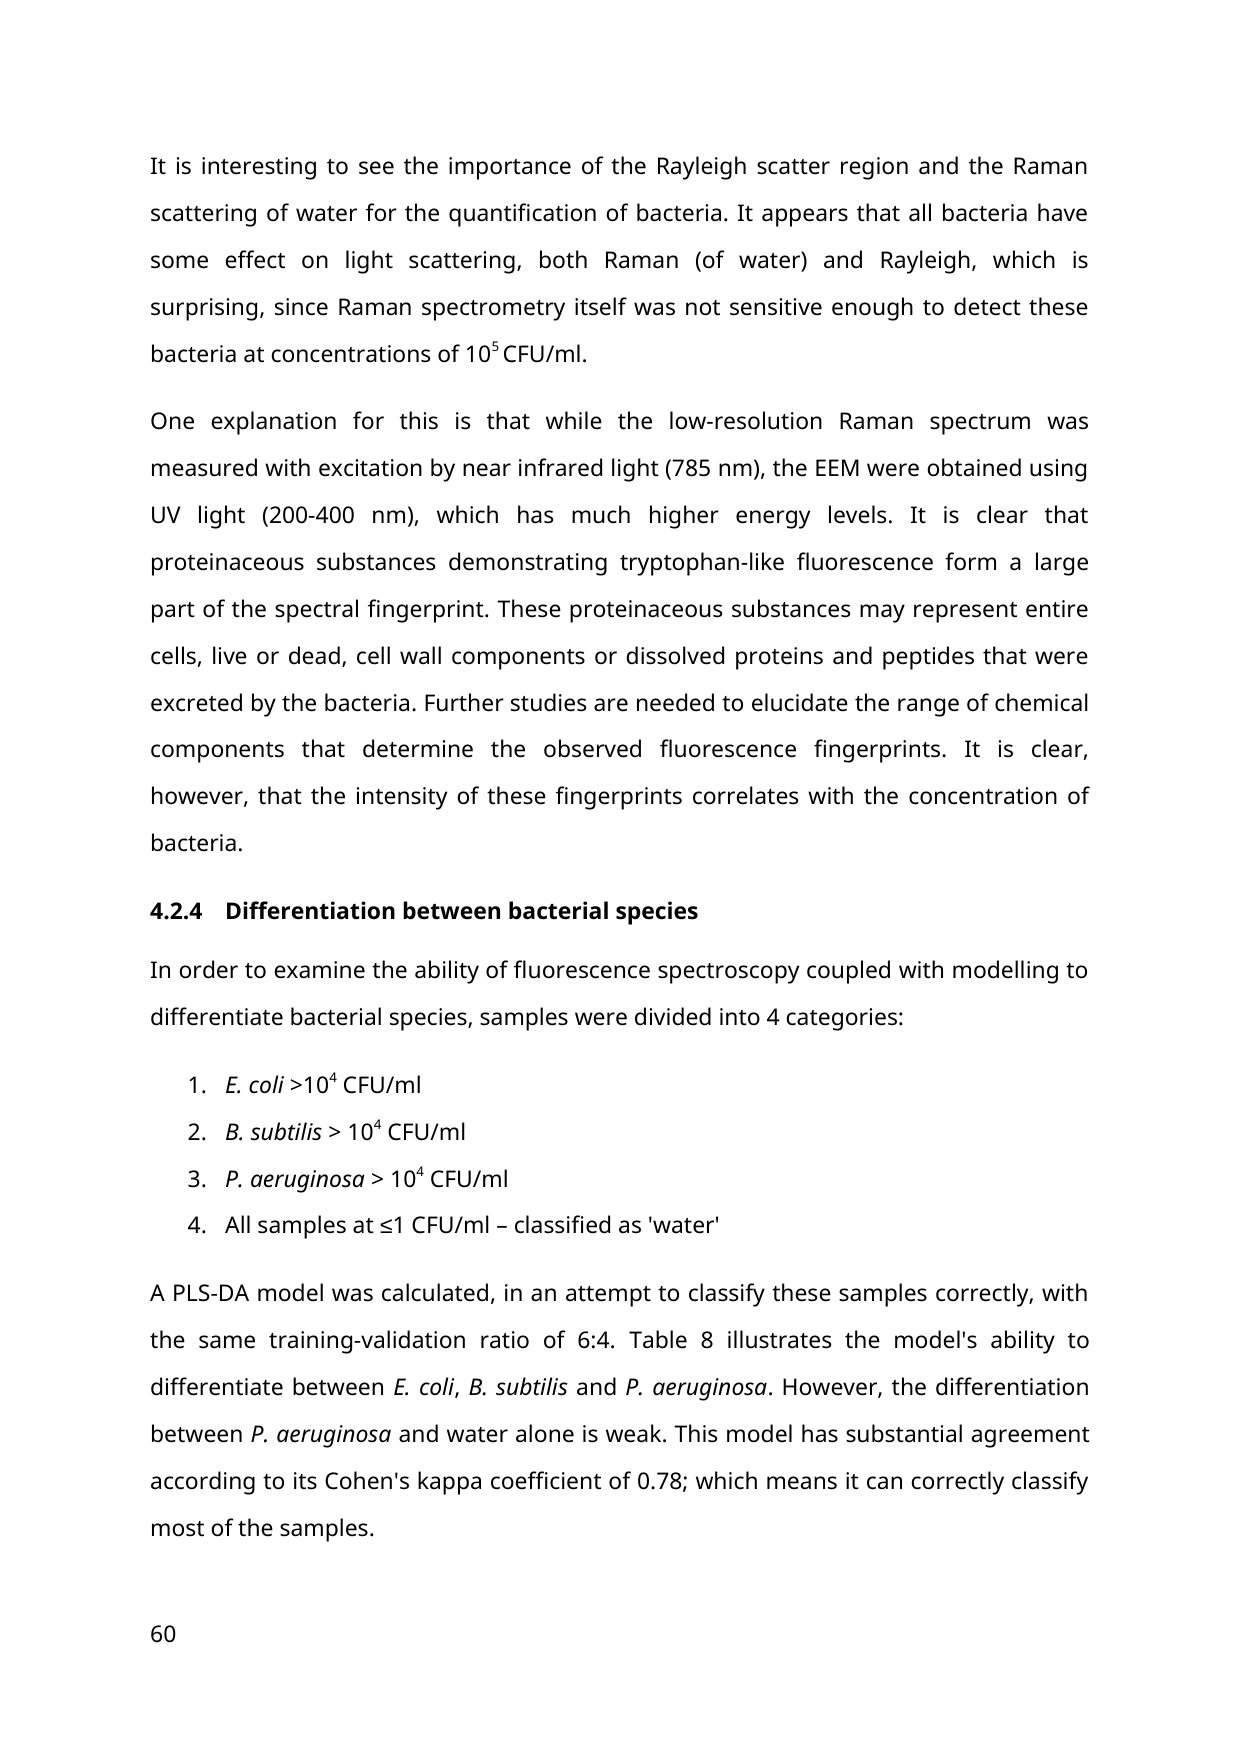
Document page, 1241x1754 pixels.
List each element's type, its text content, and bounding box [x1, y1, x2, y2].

text It is interesting to see the importance of the Rayleigh scatter region and the Raman scattering of water for the quantification of bacteria. It appears that all bacteria have some effect on light scattering, both Raman (of water) and Rayleigh, which is surprising, since Raman spectrometry itself was not sensitive enough to detect these bacteria at concentrations of 105 CFU/ml. [150, 150, 1090, 369]
subtitle Differentiation between bacterial species [150, 895, 1090, 926]
text A PLS-DA model was calculated, in an attempt to classify these samples correctly, with the same training-validation ratio of 6:4. Table 8 illustrates the model's ability to differentiate between E. coli, B. subtilis and P. aeruginosa. However, the differentiation between P. aeruginosa and water alone is weak. This model has substantial agreement according to its Cohen's kappa coefficient of 0.78; which means it can correctly classify most of the samples. [150, 1277, 1090, 1543]
list E. coli >104 CFU/ml [187, 1069, 1090, 1100]
list P. aeruginosa > 104 CFU/ml [187, 1162, 1090, 1194]
text In order to examine the ability of fluorescence spectroscopy coupled with modelling to differentiate bacterial species, samples were divided into 4 categories: [150, 954, 1090, 1032]
list All samples at ≤1 CFU/ml – classified as 'water' [187, 1209, 1090, 1241]
text One explanation for this is that while the low-resolution Raman spectrum was measured with excitation by near infrared light (785 nm), the EEM were obtained using UV light (200-400 nm), which has much higher energy levels. It is clear that proteinaceous substances demonstrating tryptophan-like fluorescence form a large part of the spectral fingerprint. These proteinaceous substances may represent entire cells, live or dead, cell wall components or dissolved proteins and peptides that were excreted by the bacteria. Further studies are needed to elucidate the range of chemical components that determine the observed fluorescence fingerprints. It is clear, however, that the intensity of these fingerprints correlates with the concentration of bacteria. [150, 405, 1090, 858]
list B. subtilis > 104 CFU/ml [187, 1116, 1090, 1147]
